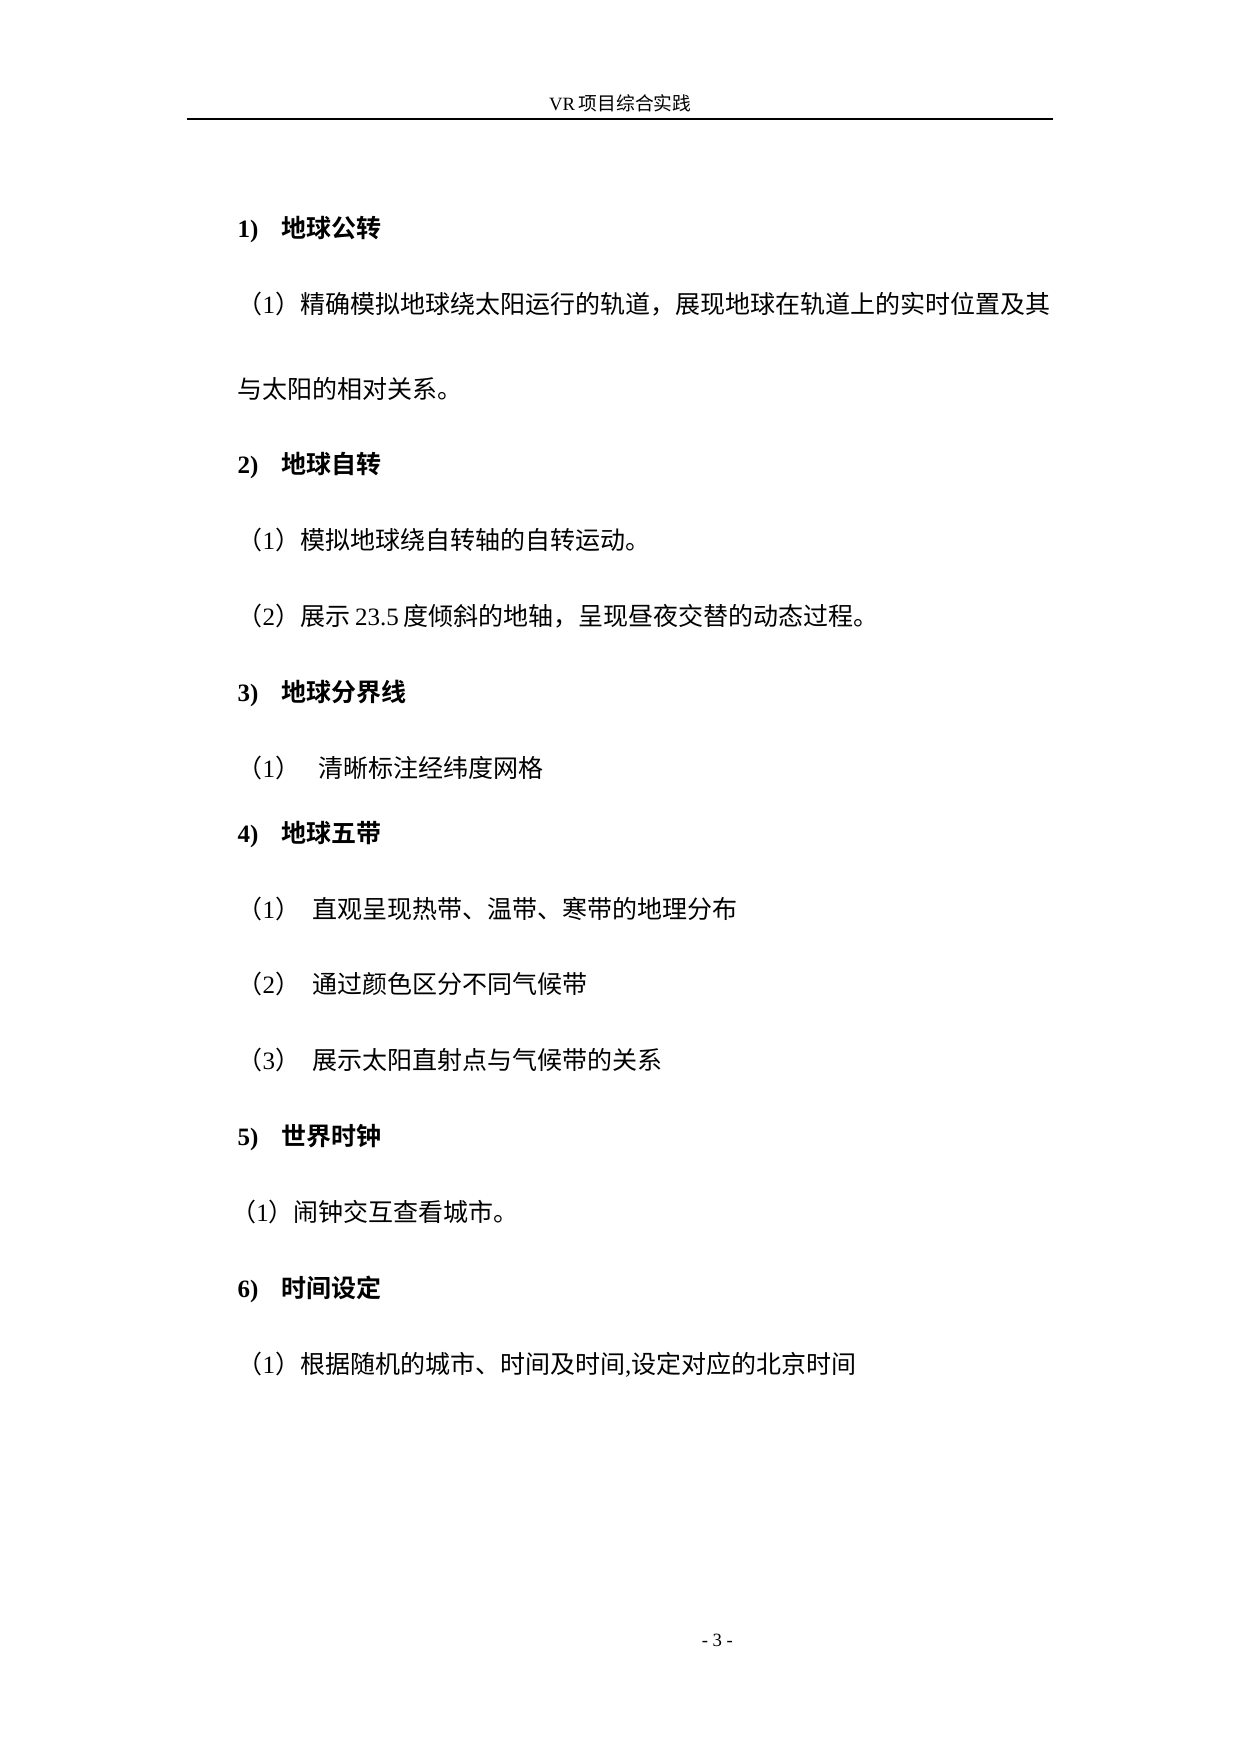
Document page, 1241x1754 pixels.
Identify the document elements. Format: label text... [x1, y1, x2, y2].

text （1）精确模拟地球绕太阳运行的轨道，展现地球在轨道上的实时位置及其与太阳的相对关系。 [237, 270, 1053, 420]
list 地球五带 [237, 799, 1053, 864]
list 闹钟交互查看城市。 [231, 1178, 1053, 1243]
list 模拟地球绕自转轴的自转运动。 [237, 506, 1053, 571]
list 地球公转 [237, 194, 1053, 259]
list 通过颜色区分不同气候带 [237, 951, 1053, 1016]
list 展示太阳直射点与气候带的关系 [237, 1026, 1053, 1091]
list 地球自转 [237, 431, 1053, 496]
list 展示23.5度倾斜的地轴，呈现昼夜交替的动态过程。 [237, 582, 1053, 647]
list 直观呈现热带、温带、寒带的地理分布 [237, 875, 1053, 940]
list 世界时钟 [237, 1102, 1053, 1167]
list 地球分界线 [237, 658, 1053, 723]
list 时间设定 [237, 1254, 1053, 1319]
list 清晰标注经纬度网格 [237, 734, 1053, 799]
text （1）根据随机的城市、时间及时间,设定对应的北京时间 [187, 1330, 1053, 1395]
